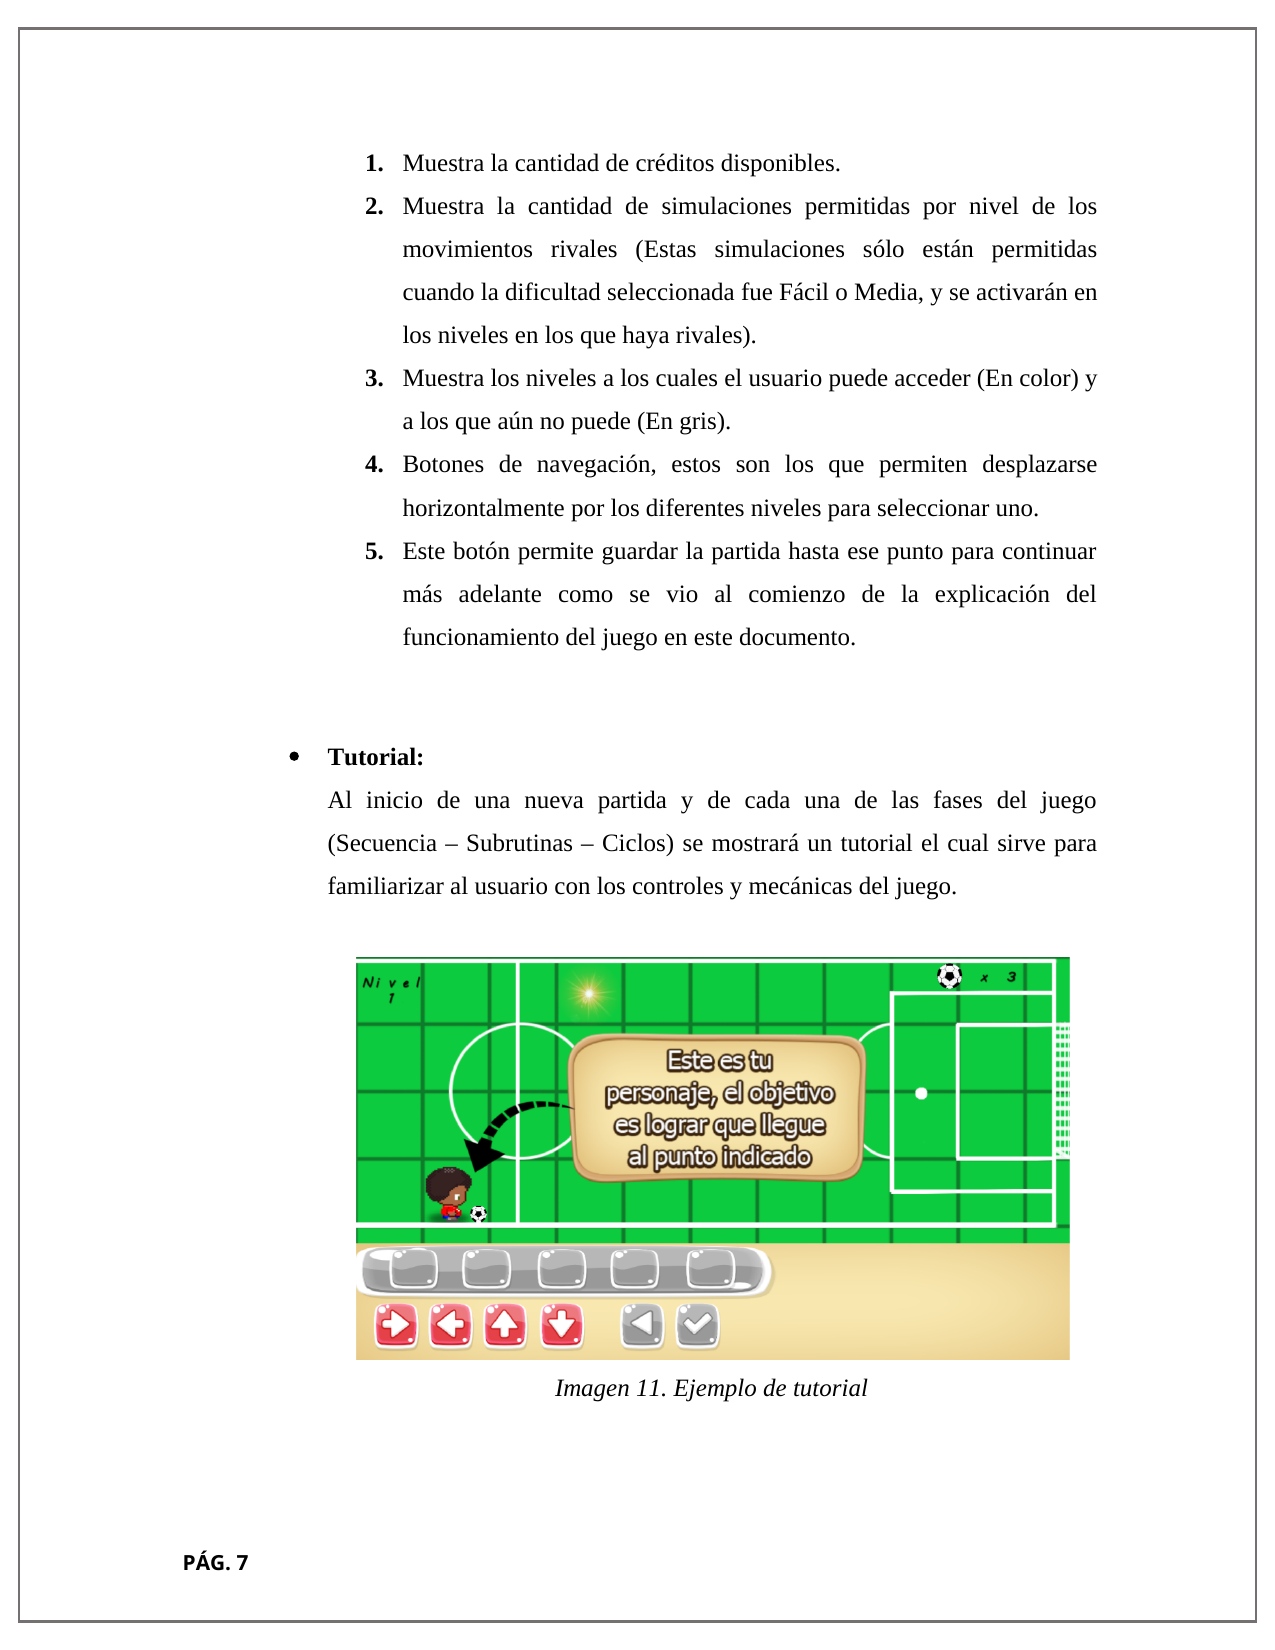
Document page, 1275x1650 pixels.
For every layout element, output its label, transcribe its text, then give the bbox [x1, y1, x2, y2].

list Este botón permite guardar la partida hasta ese punto para continuar más adelante como se vio al comienzo de la explicación del funcionamiento del juego en este documento. [365, 536, 1098, 651]
list Imagen 11. Ejemplo de tutorial [327, 1373, 1098, 1402]
subtitle Tutorial: [290, 742, 1098, 770]
list Botones de navegación, estos son los que permiten desplazarse horizontalmente por los diferentes niveles para seleccionar uno. [365, 449, 1098, 521]
list Muestra los niveles a los cuales el usuario puede acceder (En color) y a los que aún no puede (En gris). [365, 363, 1098, 435]
list Muestra la cantidad de créditos disponibles. [365, 148, 1098, 176]
list Al inicio de una nueva partida y de cada una de las fases del juego (Secuencia – Subrutinas – Ciclos) se mostrará un tutorial el cual sirve para familiarizar al usuario con los controles y mecánicas del juego. [327, 785, 1098, 900]
list Muestra la cantidad de simulaciones permitidas por nivel de los movimientos rivales (Estas simulaciones sólo están permitidas cuando la dificultad seleccionada fue Fácil o Media, y se activarán en los niveles en los que haya rivales). [365, 191, 1098, 349]
picture [354, 957, 1071, 1360]
